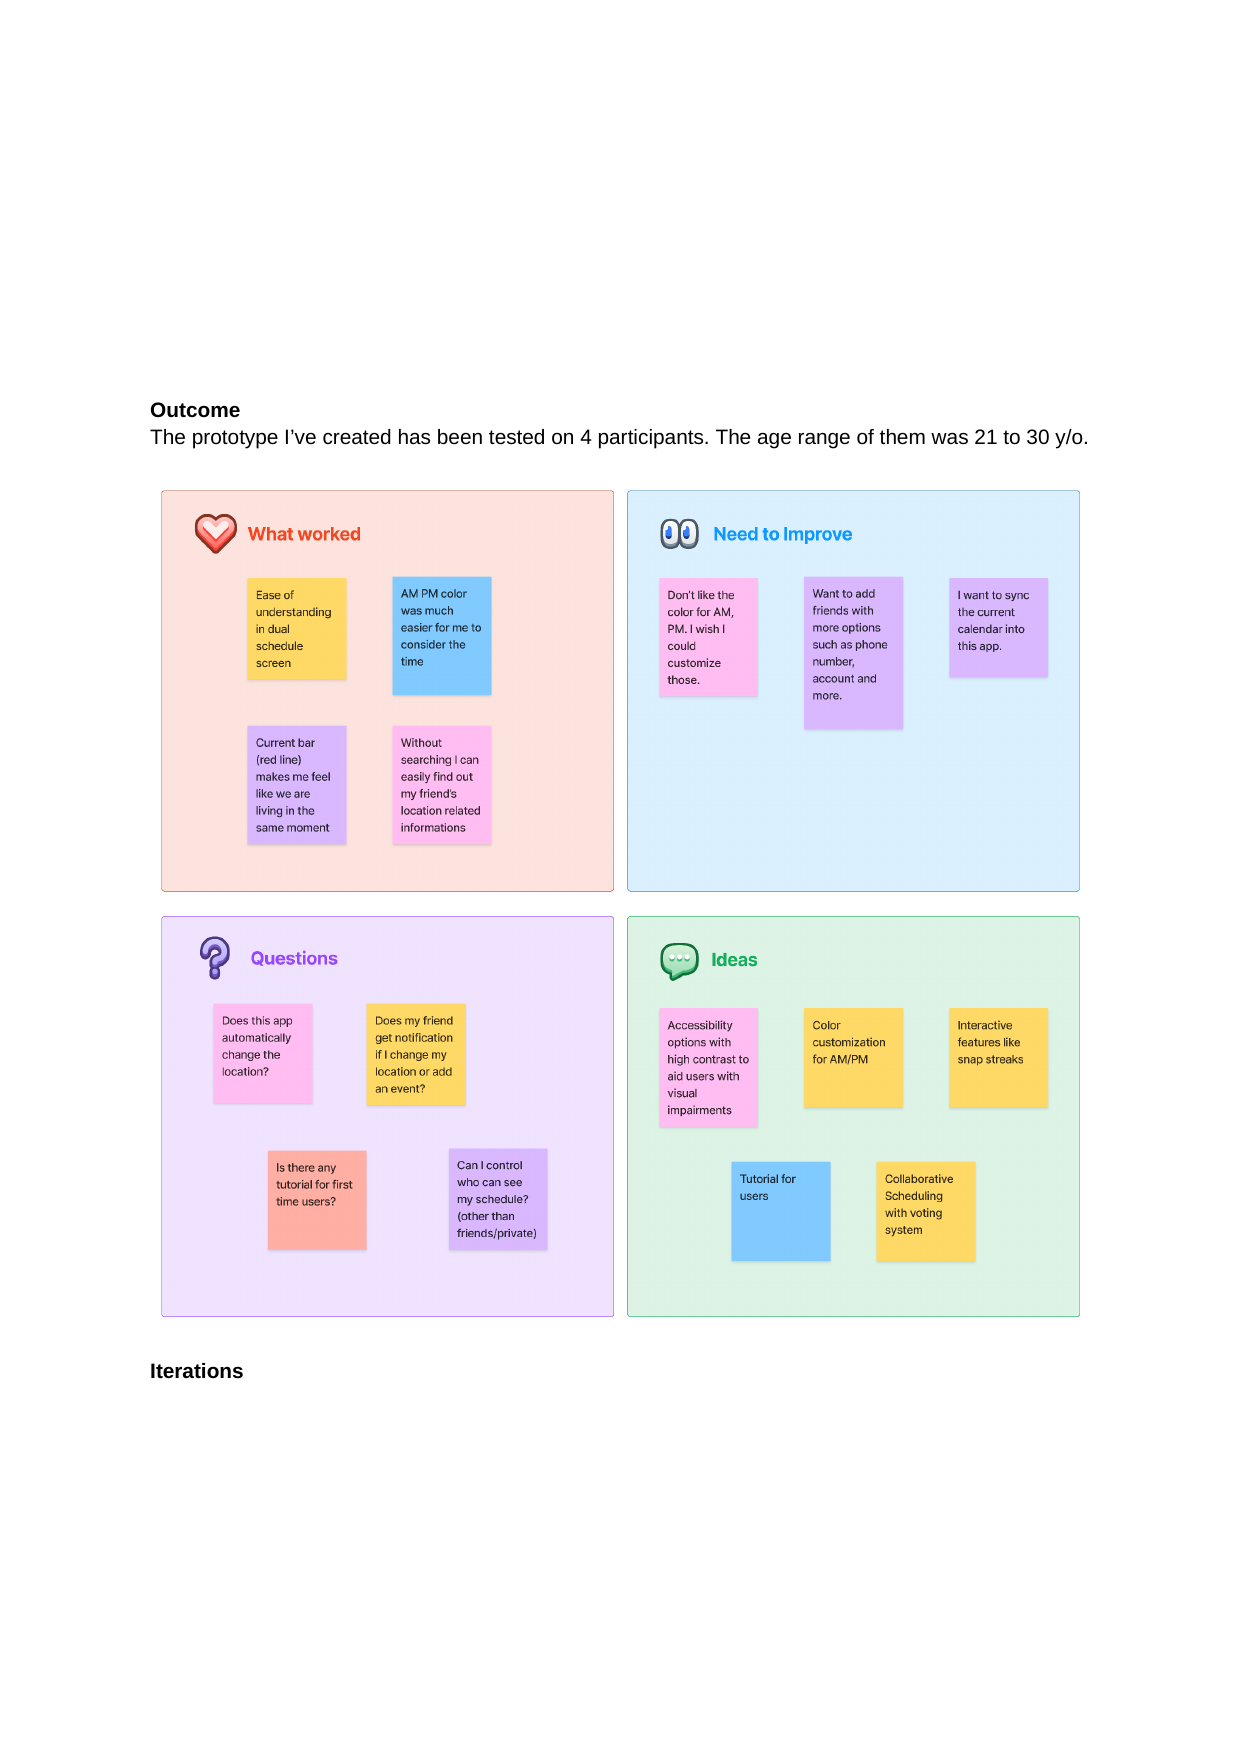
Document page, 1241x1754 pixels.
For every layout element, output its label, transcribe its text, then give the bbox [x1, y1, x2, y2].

text Outcome [150, 397, 1090, 421]
text Iterations [150, 1359, 1090, 1383]
text The prototype I’ve created has been tested on 4 participants. The age range of them was 21 to 30 y/o. [150, 425, 1090, 449]
picture [150, 480, 1091, 1328]
